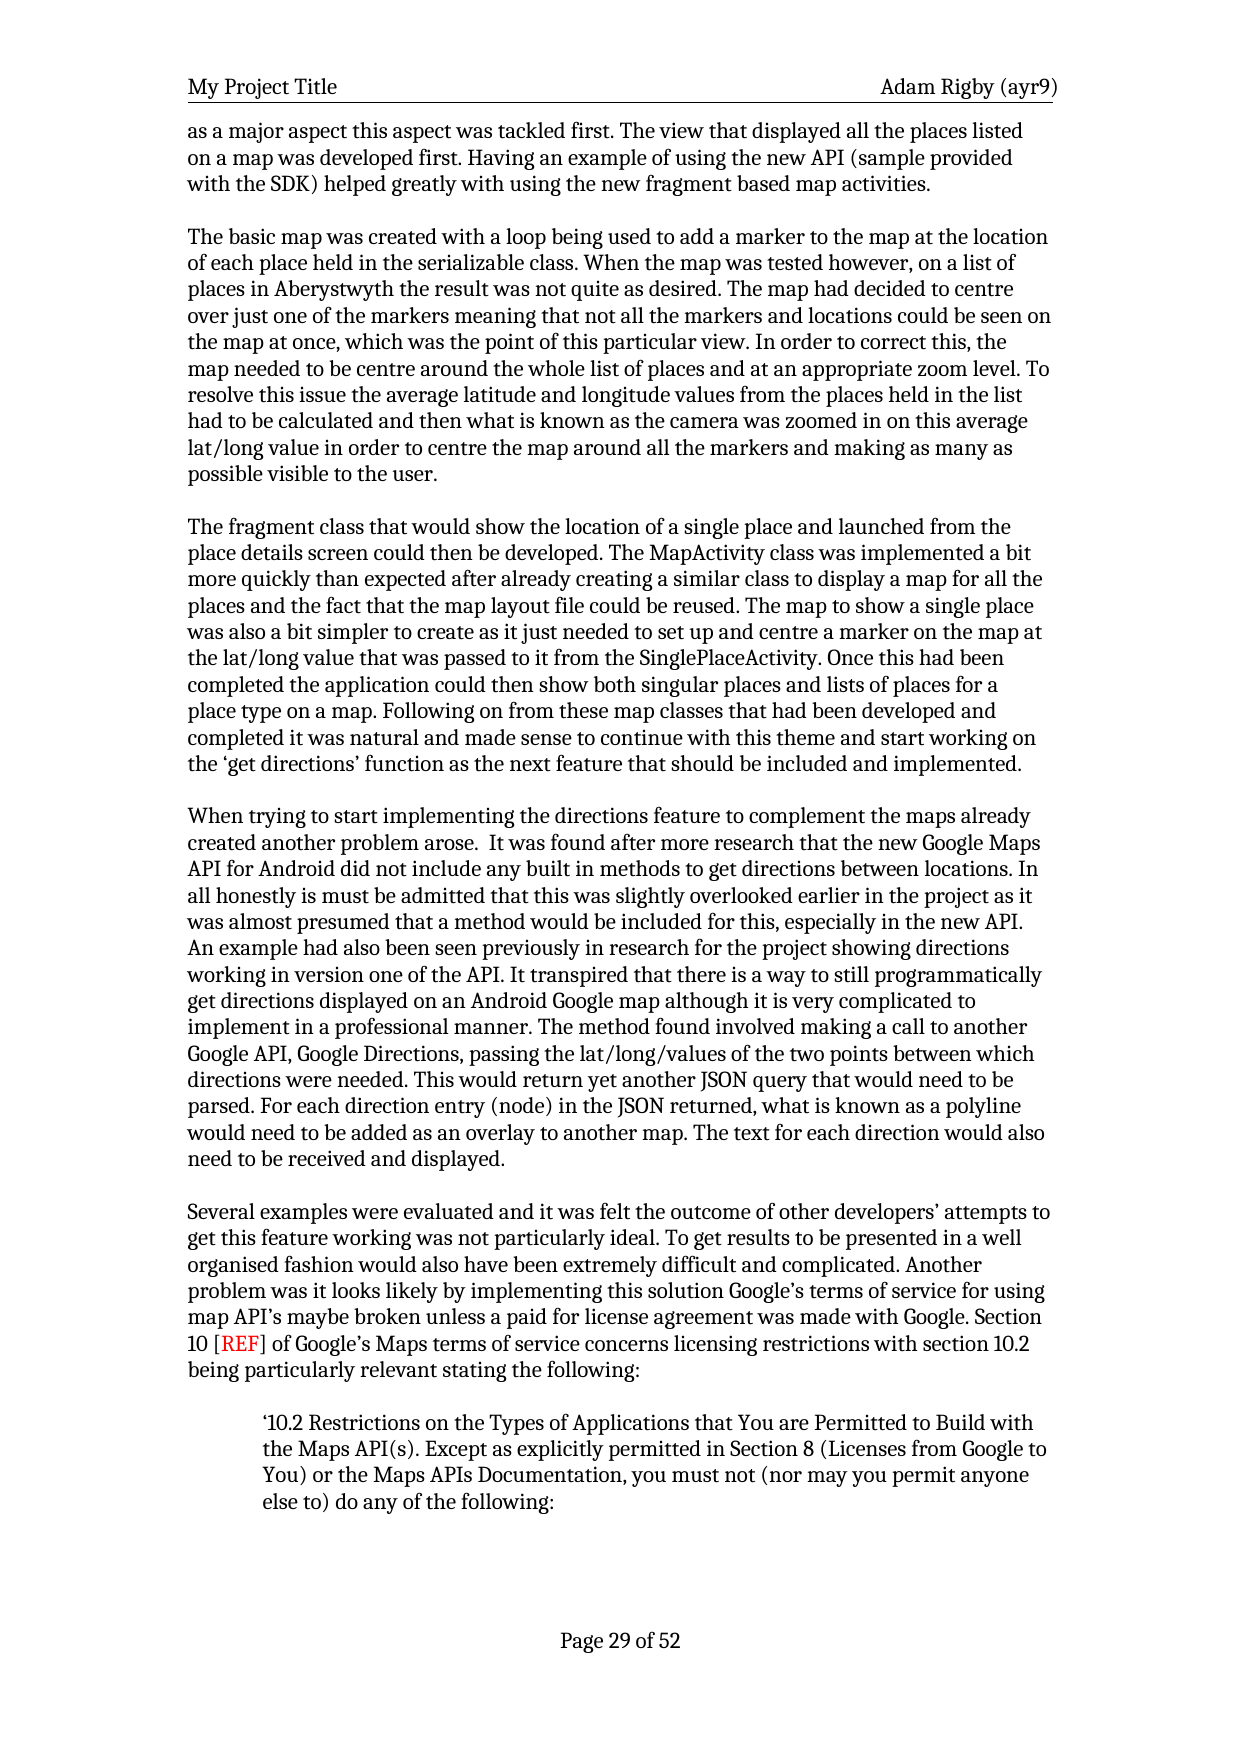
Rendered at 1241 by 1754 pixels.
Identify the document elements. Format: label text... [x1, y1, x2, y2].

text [187, 118, 1053, 197]
text The fragment class that would show the location of a single place and launched from the place details screen could then be developed. The MapActivity class was implemented a bit more quickly than expected after already creating a similar class to display a map for all the places and the fact that the map layout file could be reused. The map to show a single place was also a bit simpler to create as it just needed to set up and centre a marker on the map at the lat/long value that was passed to it from the SinglePlaceActivity. Once this had been completed the application could then show both singular places and lists of places for a place type on a map. Following on from these map classes that had been developed and completed it was natural and made sense to continue with this theme and start working on the ‘get directions’ function as the next feature that should be included and implemented. [187, 513, 1053, 777]
text The basic map was created with a loop being used to add a marker to the map at the location of each place held in the serializable class. When the map was tested however, on a list of places in Aberystwyth the result was not quite as desired. The map had decided to centre over just one of the markers meaning that not all the markers and locations could be seen on the map at once, which was the point of this particular view. In order to correct this, the map needed to be centre around the whole list of places and at an appropriate zoom level. To resolve this issue the average latitude and longitude values from the places held in the list had to be calculated and then what is known as the camera was zoomed in on this average lat/long value in order to centre the map around all the markers and making as many as possible visible to the user. [187, 223, 1053, 487]
text ‘10.2 Restrictions on the Types of Applications that You are Permitted to Build with the Maps API(s). Except as explicitly permitted in Section 8 (Licenses from Google to You) or the Maps APIs Documentation, you must not (nor may you permit anyone else to) do any of the following: [262, 1409, 1053, 1515]
text Several examples were evaluated and it was felt the outcome of other developers’ attempts to get this feature working was not particularly ideal. To get results to be presented in a well organised fashion would also have been extremely difficult and complicated. Another problem was it looks likely by implementing this solution Google’s terms of service for using map API’s maybe broken unless a paid for license agreement was made with Google. Section 10 [REF] of Google’s Maps terms of service concerns licensing restrictions with section 10.2 being particularly relevant stating the following: [187, 1199, 1053, 1383]
text When trying to start implementing the directions feature to complement the maps already created another problem arose. It was found after more research that the new Google Maps API for Android did not include any built in methods to get directions between locations. In all honestly is must be admitted that this was slightly overlooked earlier in the project as it was almost presumed that a method would be included for this, especially in the new API. An example had also been seen previously in research for the project showing directions working in version one of the API. It transpired that there is a way to still programmatically get directions displayed on an Android Google map although it is very complicated to implement in a professional manner. The method found involved making a call to another Google API, Google Directions, passing the lat/long/values of the two points between which directions were needed. This would return yet another JSON query that would need to be parsed. For each direction entry (node) in the JSON returned, what is known as a polyline would need to be added as an overlay to another map. The text for each direction would also need to be received and displayed. [187, 803, 1053, 1172]
